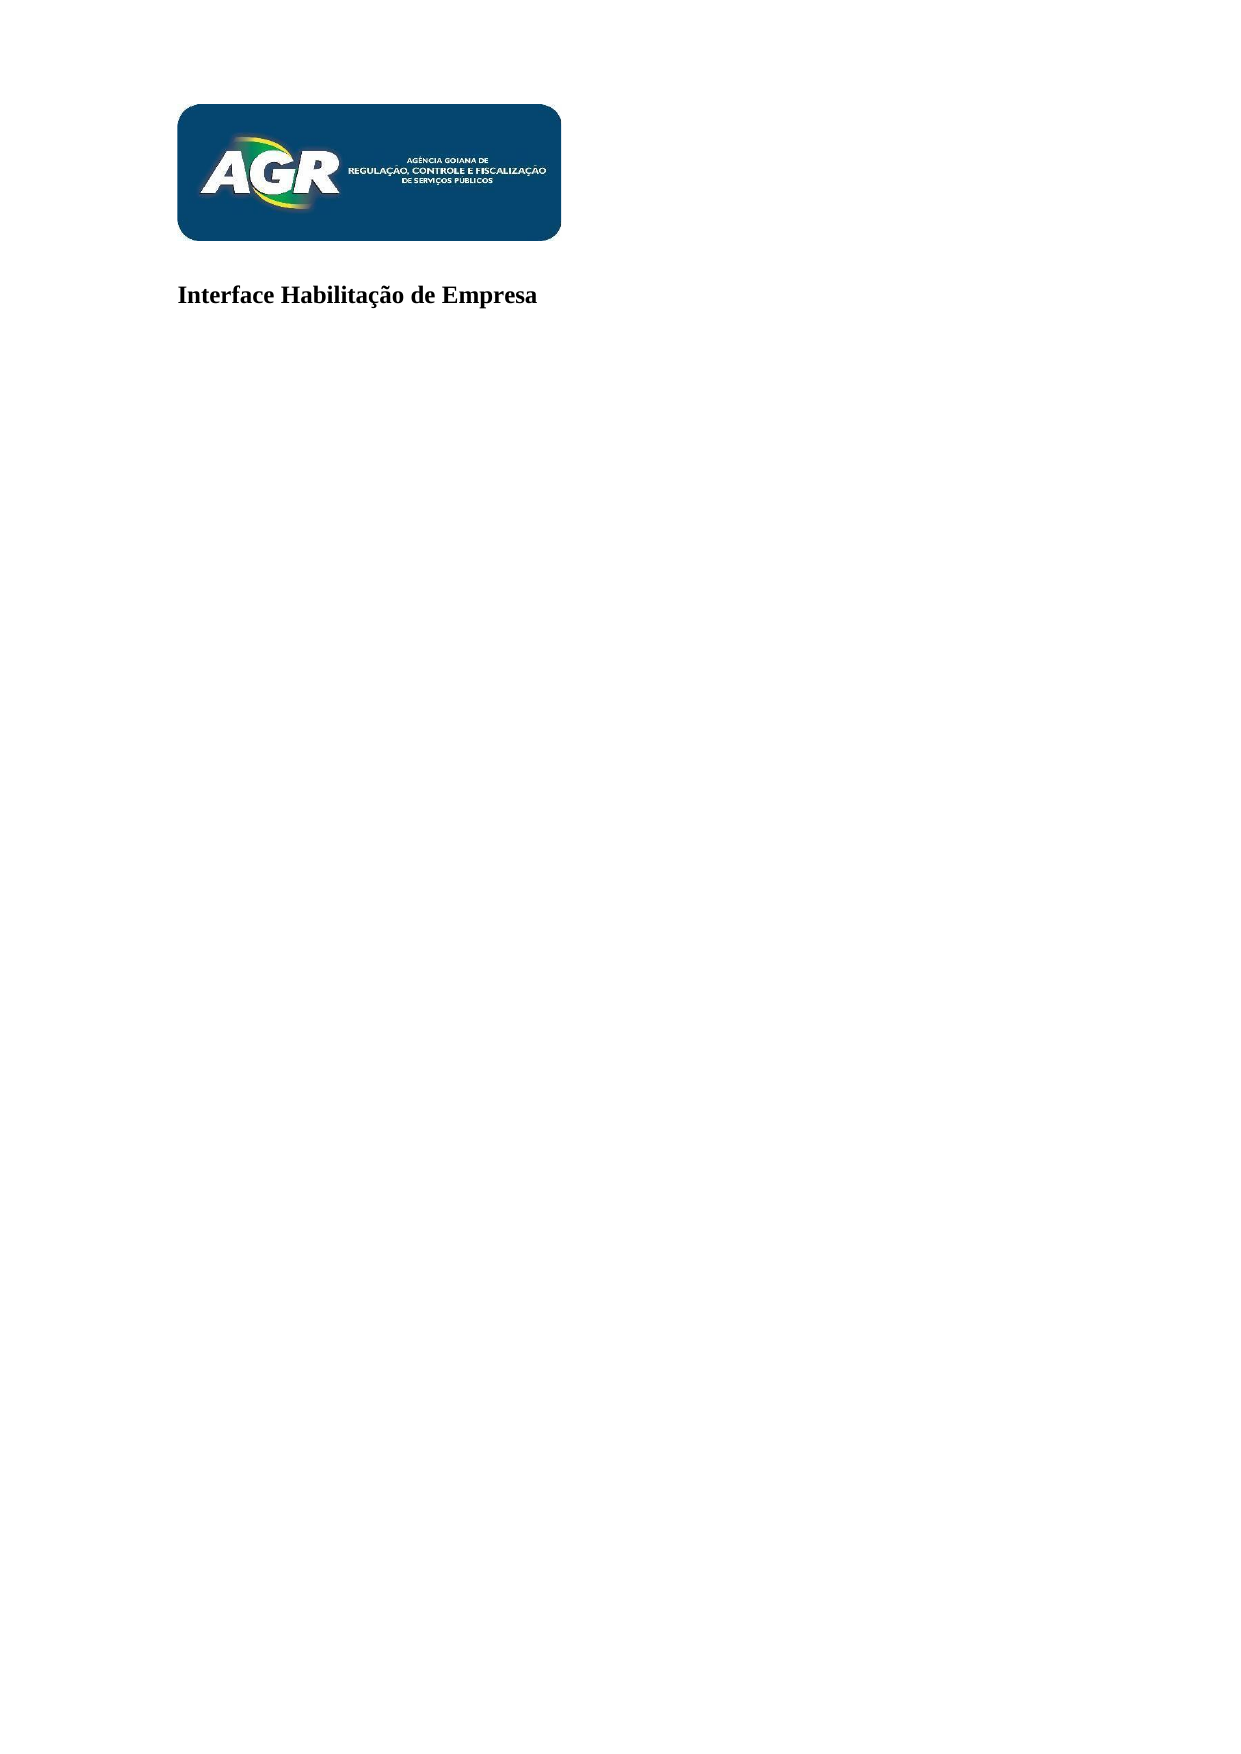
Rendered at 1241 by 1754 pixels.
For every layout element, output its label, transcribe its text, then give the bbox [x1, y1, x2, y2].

picture [177, 104, 562, 241]
text Interface Habilitação de Empresa [177, 280, 1122, 309]
